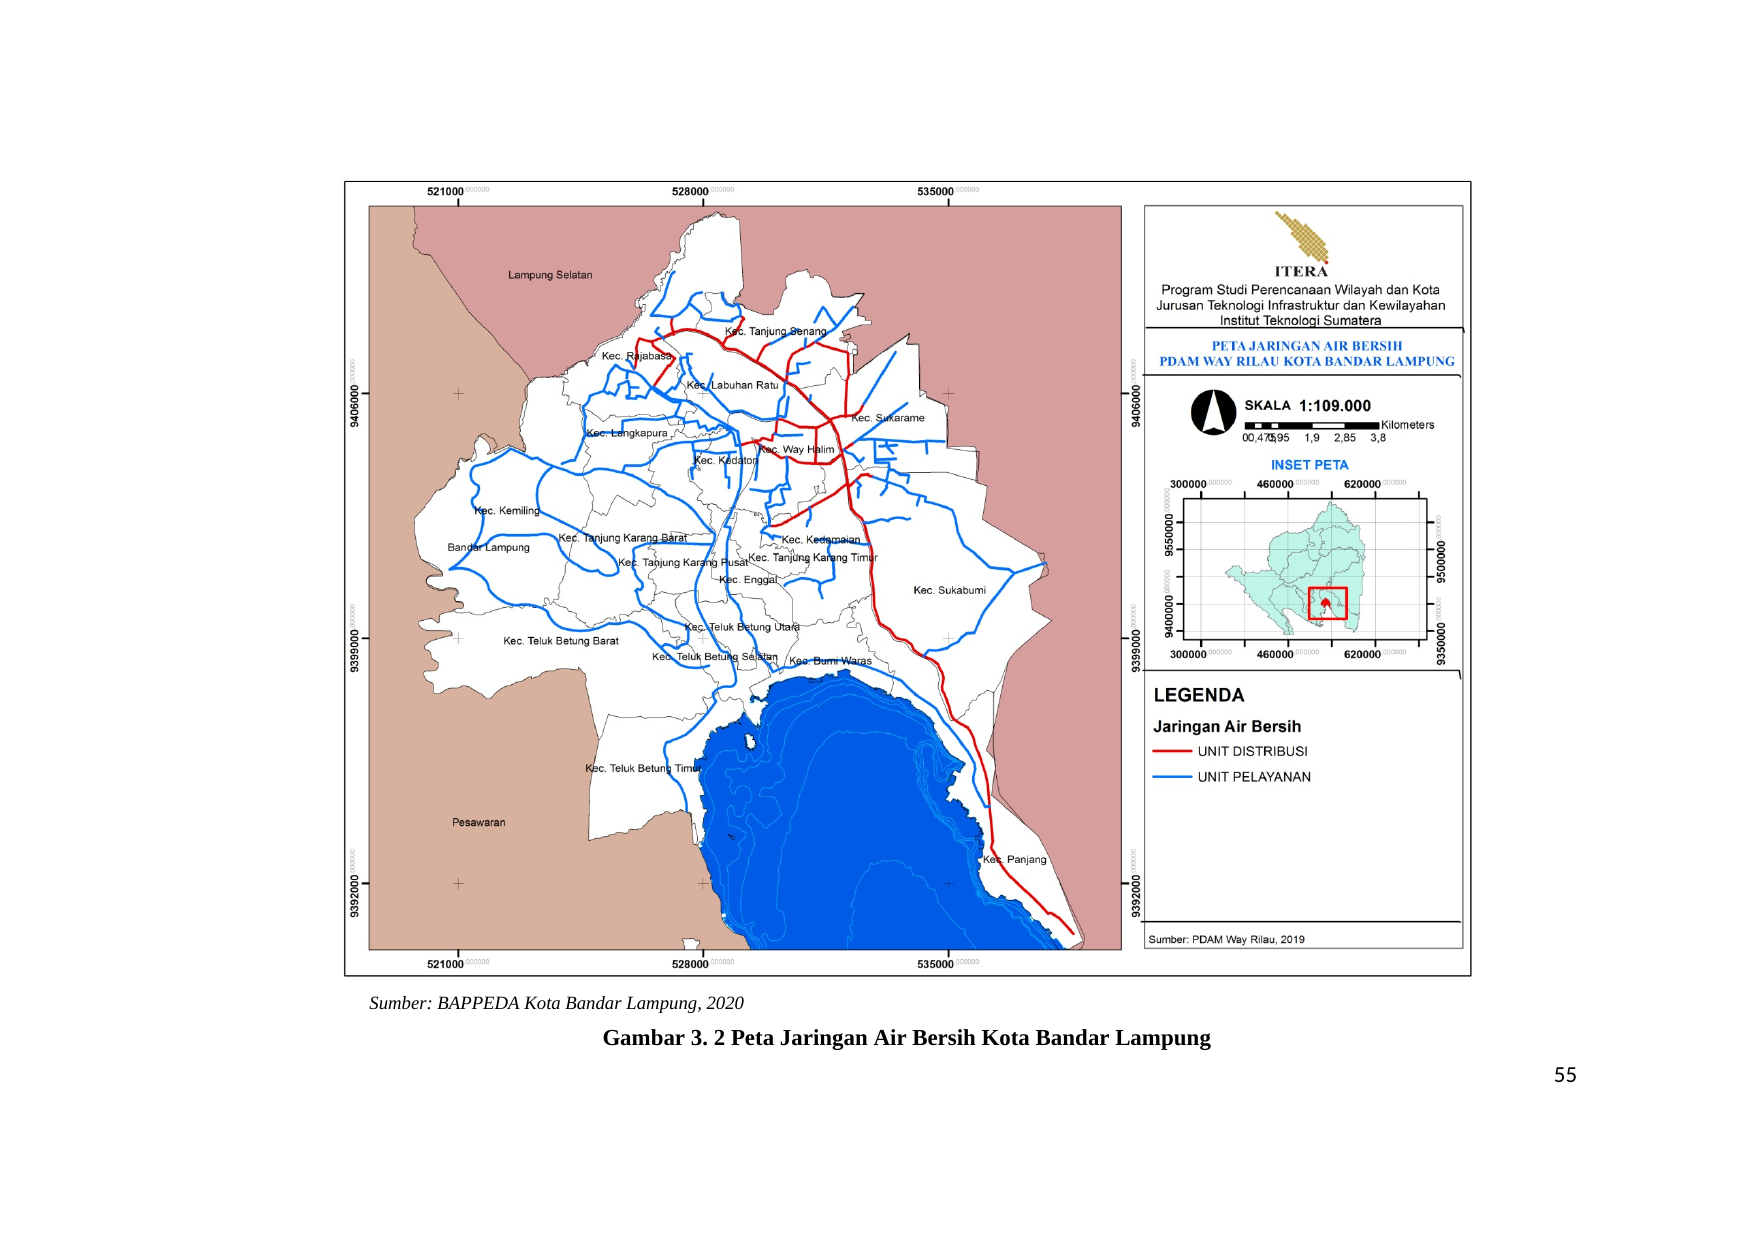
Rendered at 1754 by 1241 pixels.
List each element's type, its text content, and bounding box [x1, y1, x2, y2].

text Gambar 3. 2 Peta Jaringan Air Bersih Kota Bandar Lampung [236, 1024, 1577, 1050]
picture [340, 177, 1473, 978]
text Sumber: BAPPEDA Kota Bandar Lampung, 2020 [325, 992, 1577, 1013]
